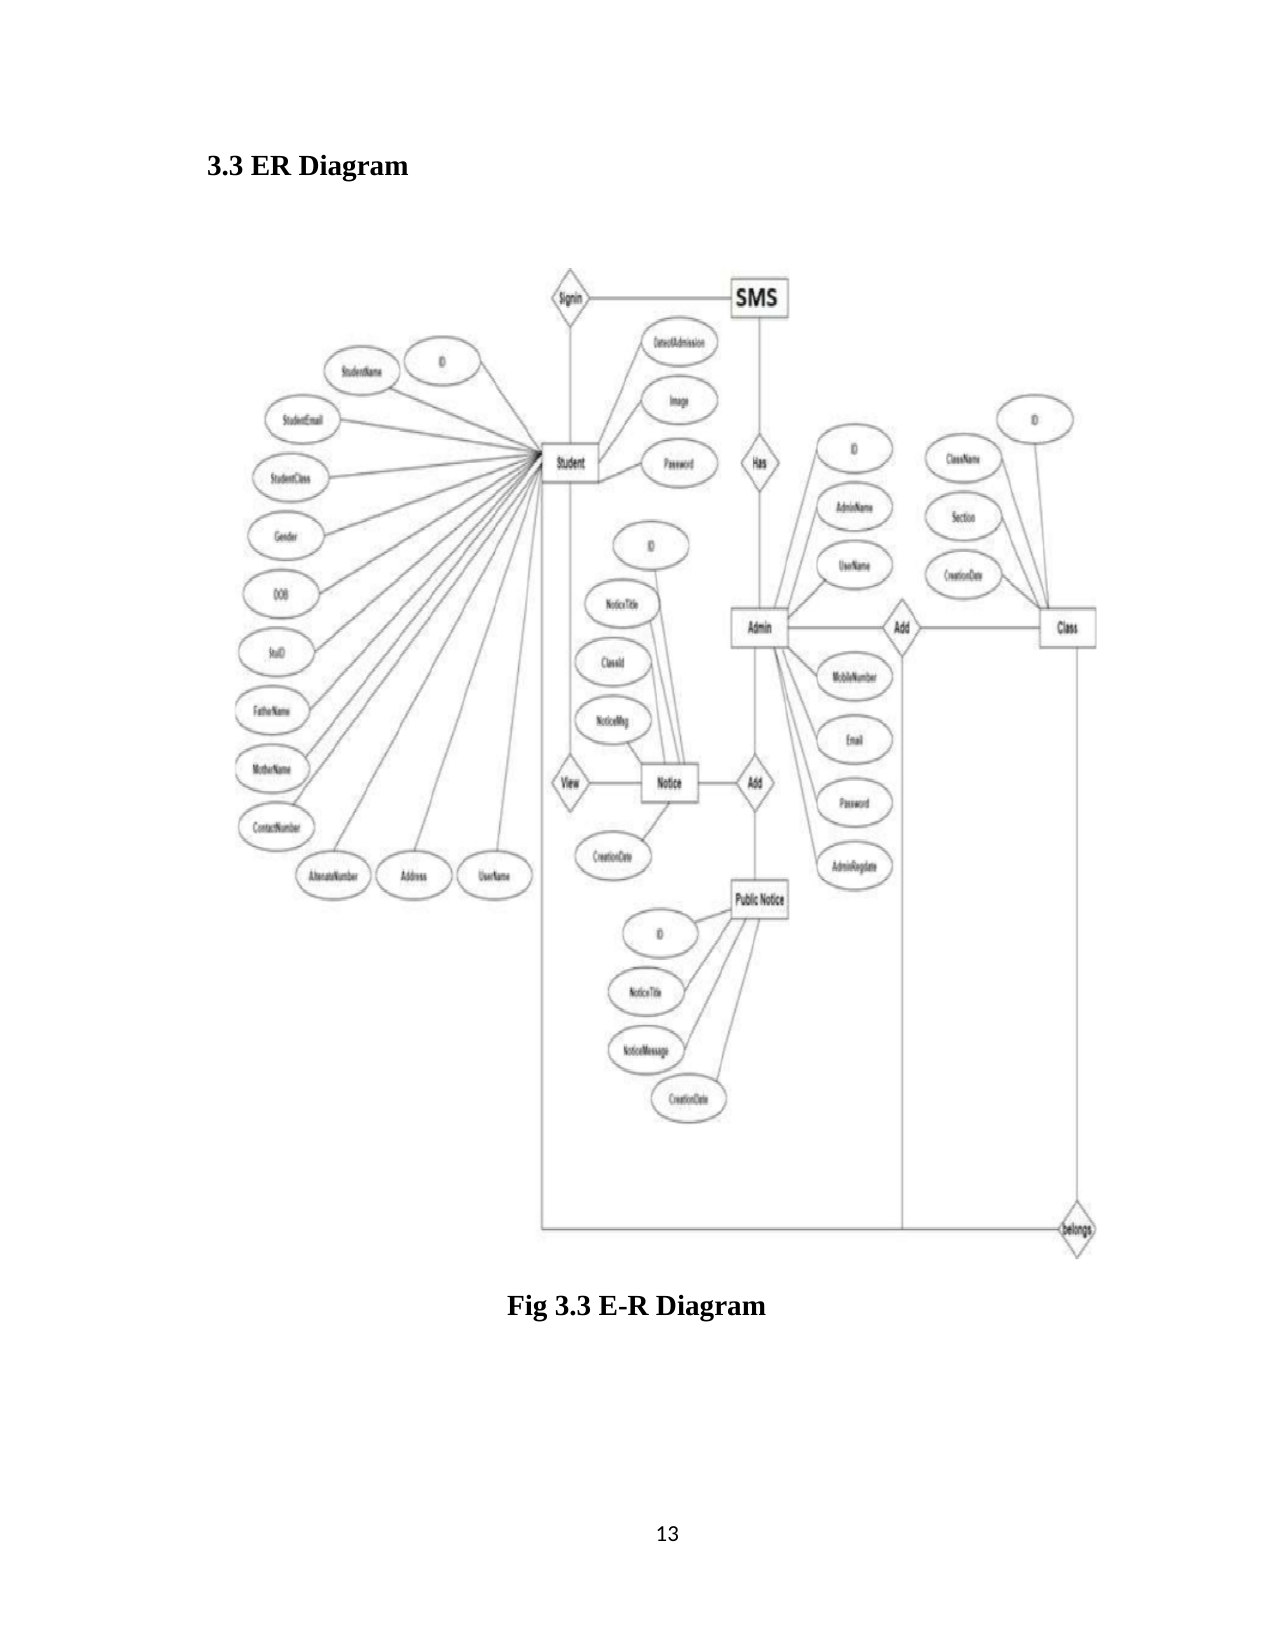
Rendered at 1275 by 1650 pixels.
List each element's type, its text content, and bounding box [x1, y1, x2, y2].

text 3.3 ER Diagram [207, 148, 1127, 181]
picture [206, 214, 1172, 1288]
text Fig 3.3 E-R Diagram [207, 1288, 1127, 1321]
